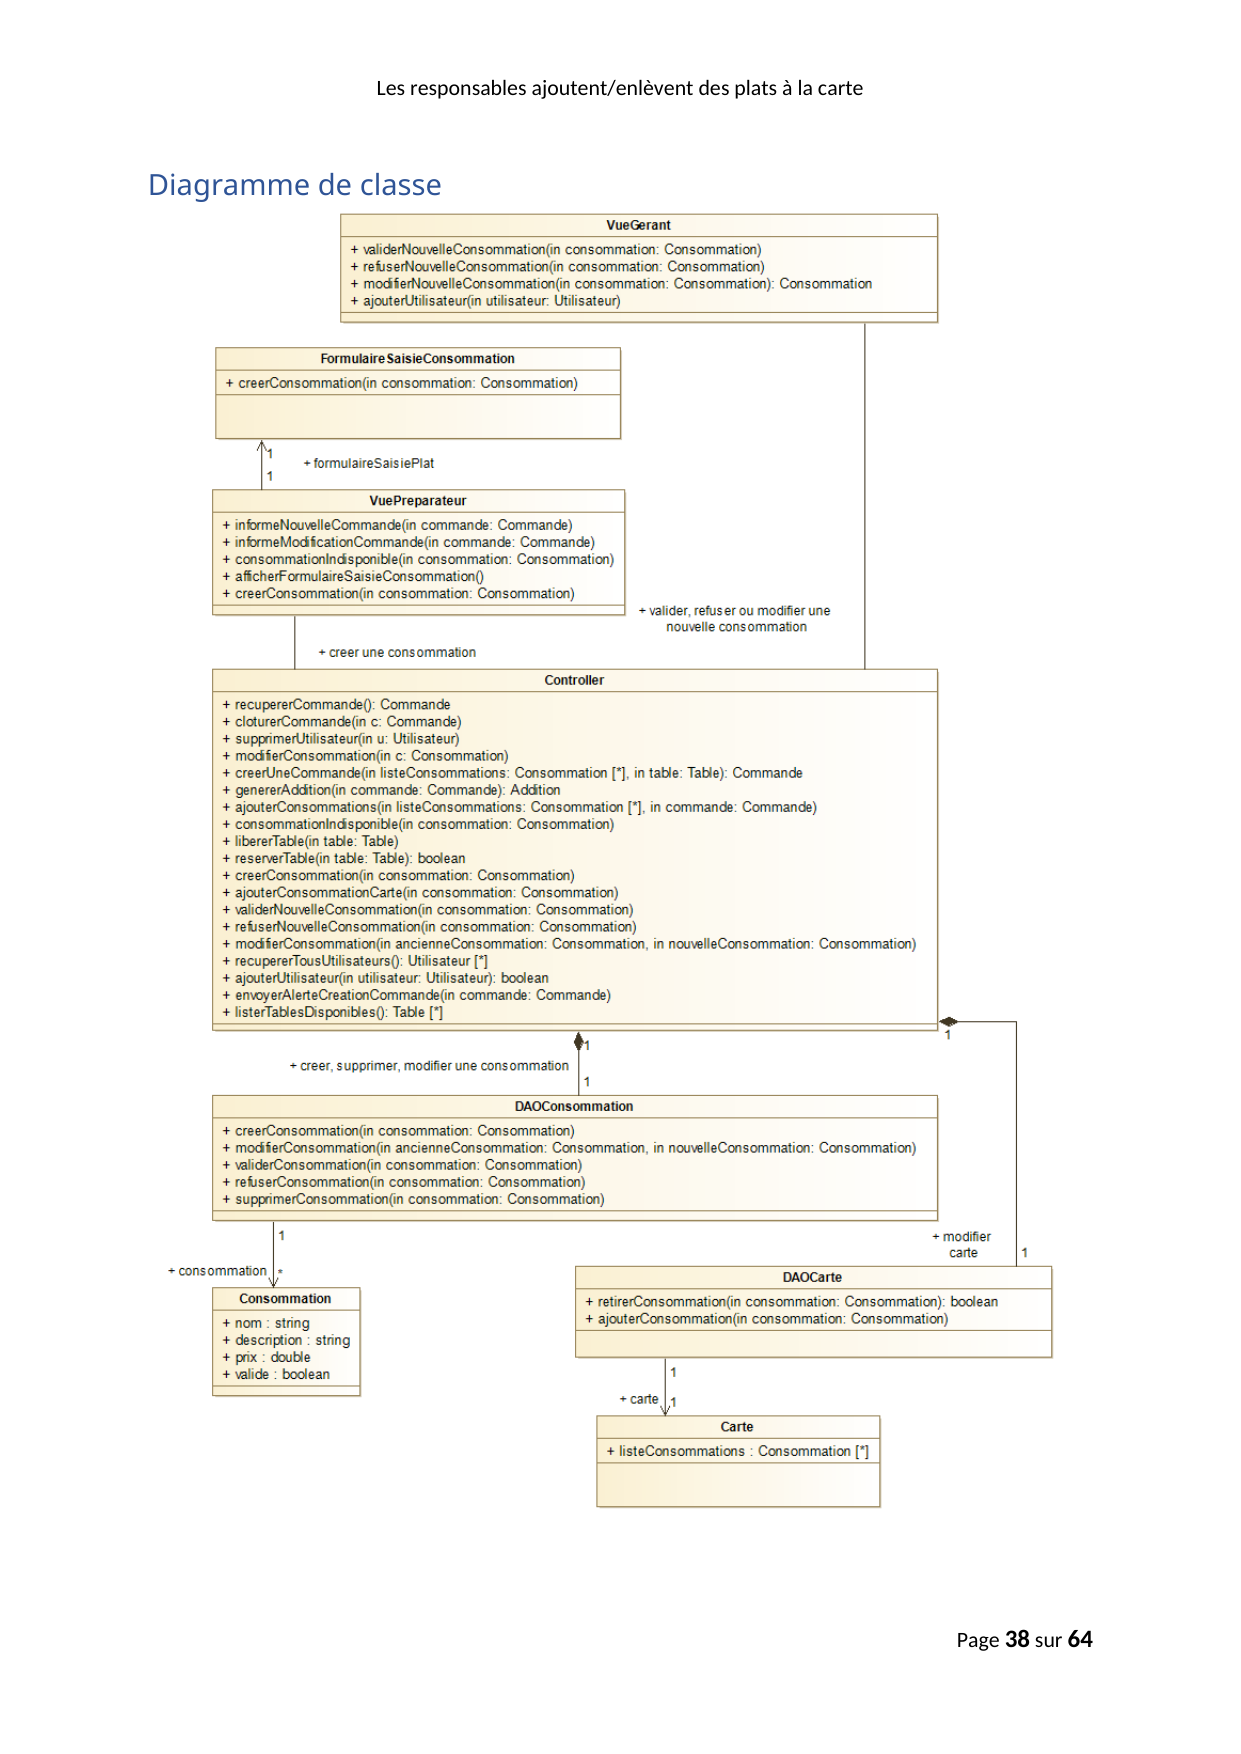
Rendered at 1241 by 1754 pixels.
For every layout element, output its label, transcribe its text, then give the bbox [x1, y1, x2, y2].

picture [147, 203, 1064, 1519]
subtitle Diagramme de classe [148, 164, 1093, 204]
